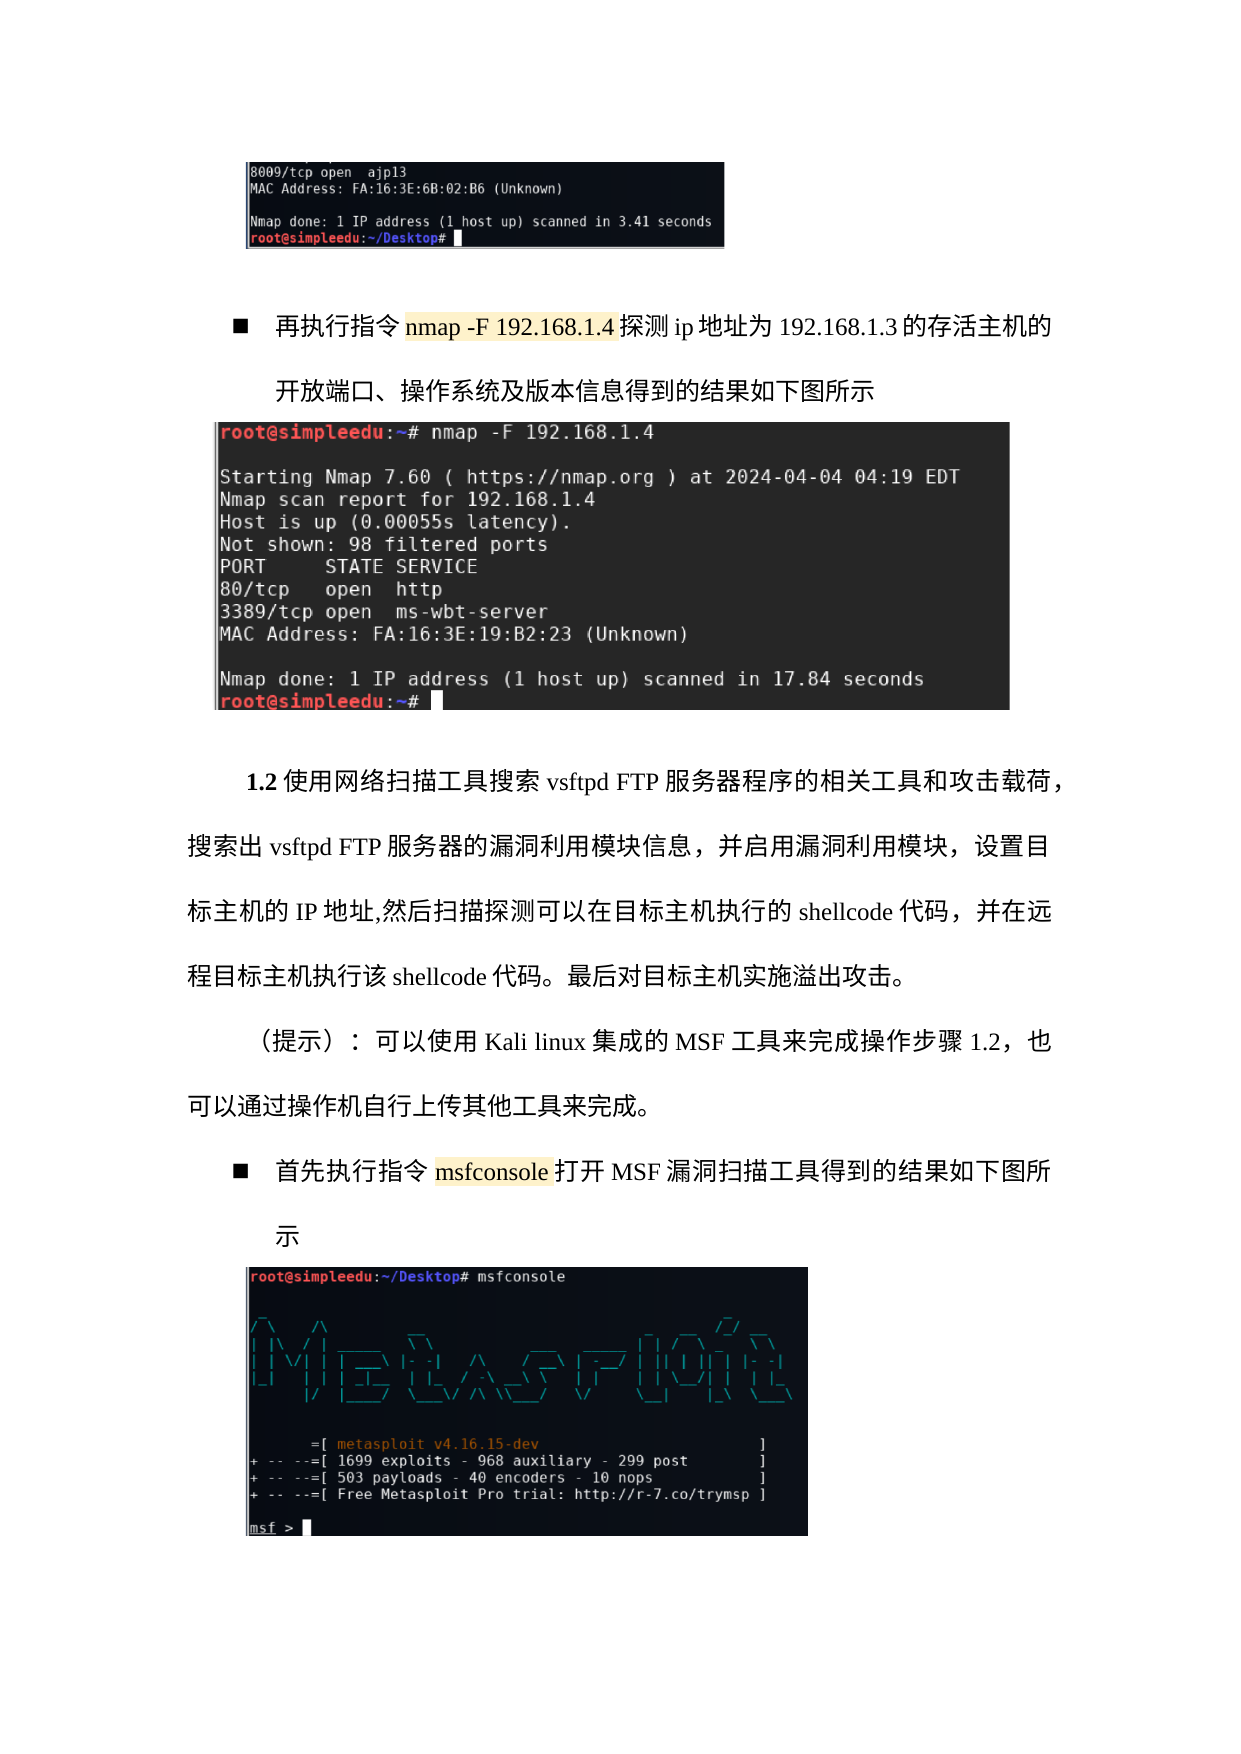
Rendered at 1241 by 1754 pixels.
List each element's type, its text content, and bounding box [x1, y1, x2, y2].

picture [245, 162, 725, 249]
list 首先执行指令msfconsole打开MSF漏洞扫描工具得到的结果如下图所示 [231, 1137, 1053, 1267]
list 再执行指令nmap -F 192.168.1.4探测ip地址为192.168.1.3的存活主机的开放端口、操作系统及版本信息得到的结果如下图所示 [231, 292, 1053, 422]
picture [212, 422, 1010, 710]
picture [245, 1267, 808, 1536]
text 1.2使用网络扫描工具搜索vsftpd FTP服务器程序的相关工具和攻击载荷，搜索出vsftpd FTP服务器的漏洞利用模块信息，并启用漏洞利用模块，设置目标主机的IP地址,然后扫描探测可以在目标主机执行的shellcode代码，并在远程目标主机执行该shellcode代码。最后对目标主机实施溢出攻击。 [187, 747, 1053, 1007]
text （提示）：可以使用Kali linux集成的MSF工具来完成操作步骤1.2，也可以通过操作机自行上传其他工具来完成。 [187, 1007, 1053, 1137]
